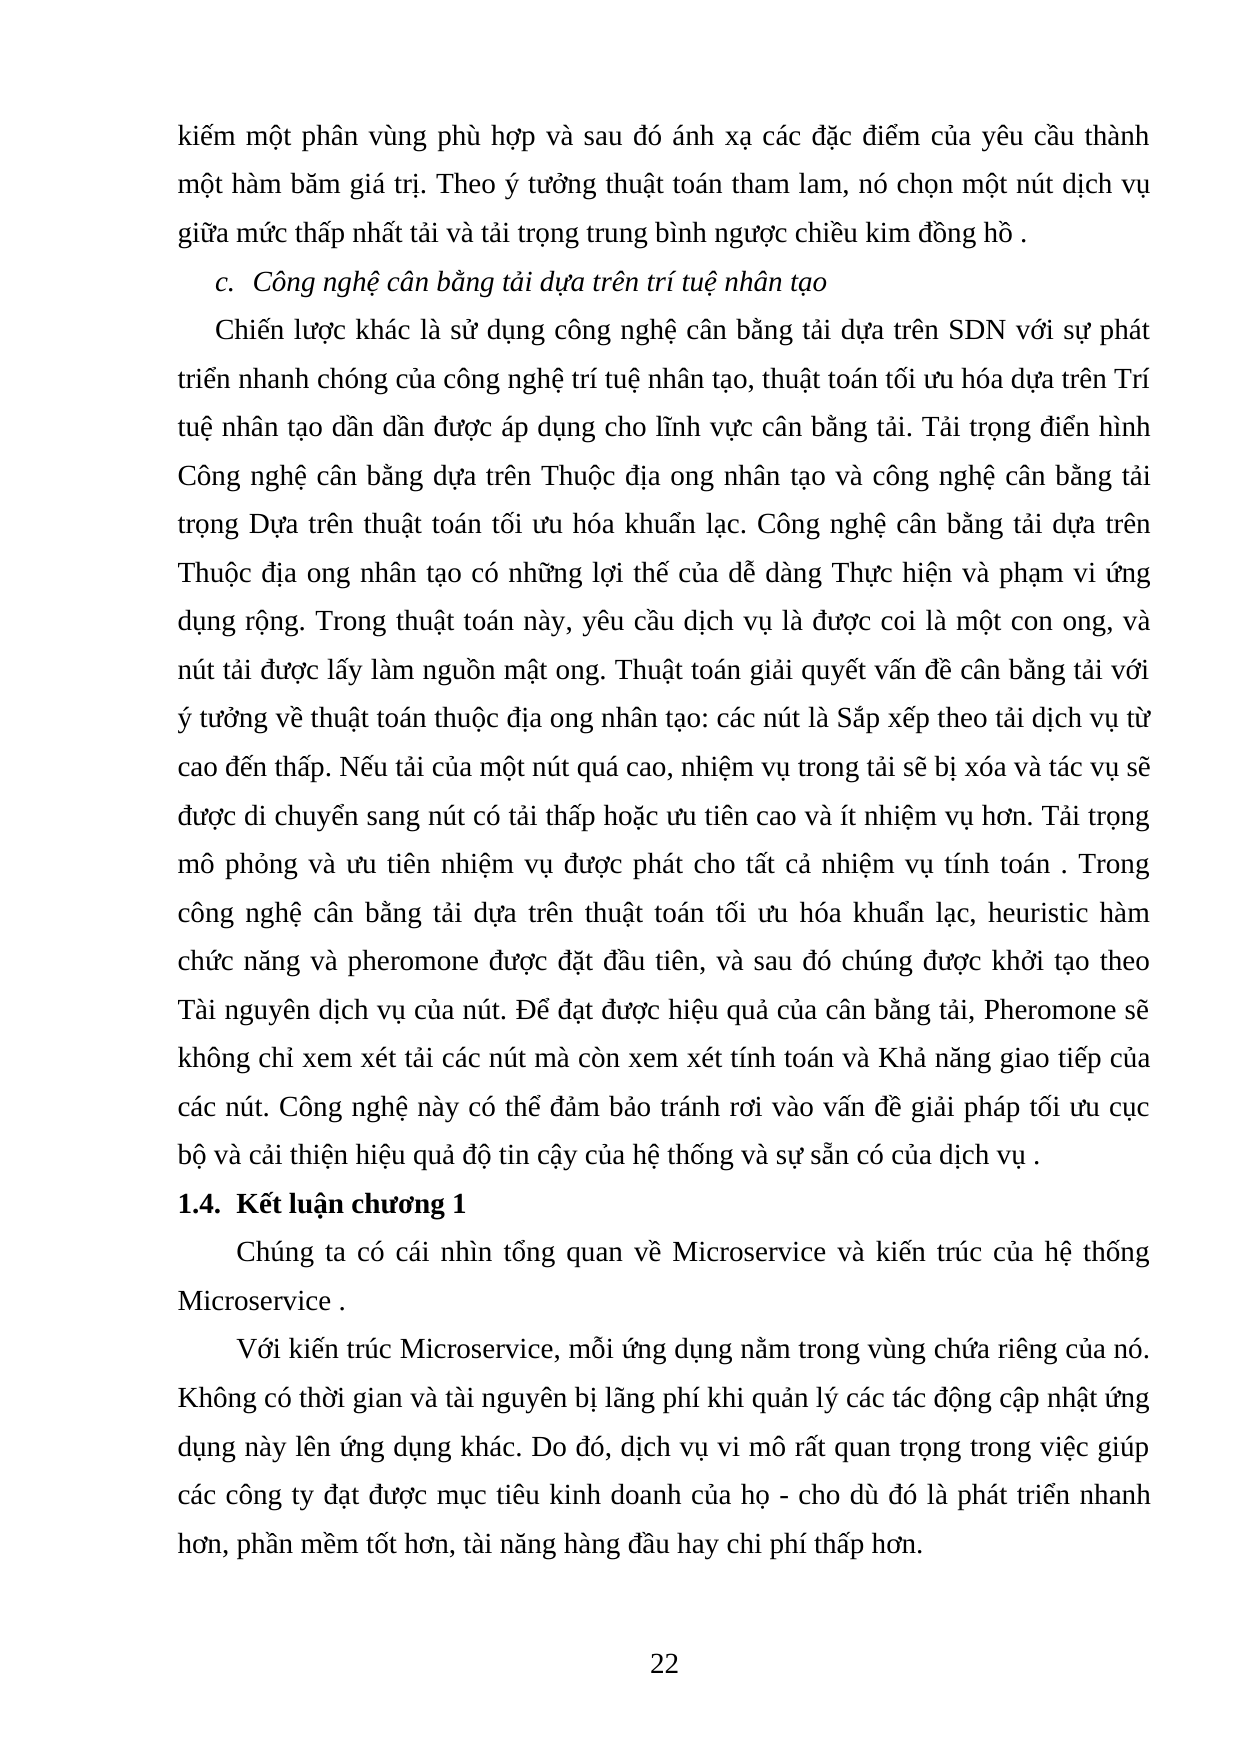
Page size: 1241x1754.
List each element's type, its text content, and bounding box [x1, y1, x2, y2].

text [177, 118, 1152, 249]
subtitle Công nghệ cân bằng tải dựa trên trí tuệ nhân tạo [215, 264, 1152, 297]
subtitle Kết luận chương 1 [177, 1186, 1152, 1219]
text Chúng ta có cái nhìn tổng quan về Microservice và kiến trúc của hệ thống Microservice . [177, 1234, 1152, 1317]
text Chiến lược khác là sử dụng công nghệ cân bằng tải dựa trên SDN với sự phát triển nhanh chóng của công nghệ trí tuệ nhân tạo, thuật toán tối ưu hóa dựa trên Trí tuệ nhân tạo dần dần được áp dụng cho lĩnh vực cân bằng tải. Tải trọng điển hình Công nghệ cân bằng dựa trên Thuộc địa ong nhân tạo và công nghệ cân bằng tải trọng Dựa trên thuật toán tối ưu hóa khuẩn lạc. Công nghệ cân bằng tải dựa trên Thuộc địa ong nhân tạo có những lợi thế của dễ dàng Thực hiện và phạm vi ứng dụng rộng. Trong thuật toán này, yêu cầu dịch vụ là được coi là một con ong, và nút tải được lấy làm nguồn mật ong. Thuật toán giải quyết vấn đề cân bằng tải với ý tưởng về thuật toán thuộc địa ong nhân tạo: các nút là Sắp xếp theo tải dịch vụ từ cao đến thấp. Nếu tải của một nút quá cao, nhiệm vụ trong tải sẽ bị xóa và tác vụ sẽ được di chuyển sang nút có tải thấp hoặc ưu tiên cao và ít nhiệm vụ hơn. Tải trọng mô phỏng và ưu tiên nhiệm vụ được phát cho tất cả nhiệm vụ tính toán . Trong công nghệ cân bằng tải dựa trên thuật toán tối ưu hóa khuẩn lạc, heuristic hàm chức năng và pheromone được đặt đầu tiên, và sau đó chúng được khởi tạo theo Tài nguyên dịch vụ của nút. Để đạt được hiệu quả của cân bằng tải, Pheromone sẽ không chỉ xem xét tải các nút mà còn xem xét tính toán và Khả năng giao tiếp của các nút. Công nghệ này có thể đảm bảo tránh rơi vào vấn đề giải pháp tối ưu cục bộ và cải thiện hiệu quả độ tin cậy của hệ thống và sự sẵn có của dịch vụ . [177, 312, 1152, 1171]
text Với kiến trúc Microservice, mỗi ứng dụng nằm trong vùng chứa riêng của nó. Không có thời gian và tài nguyên bị lãng phí khi quản lý các tác động cập nhật ứng dụng này lên ứng dụng khác. Do đó, dịch vụ vi mô rất quan trọng trong việc giúp các công ty đạt được mục tiêu kinh doanh của họ - cho dù đó là phát triển nhanh hơn, phần mềm tốt hơn, tài năng hàng đầu hay chi phí thấp hơn. [177, 1332, 1152, 1559]
